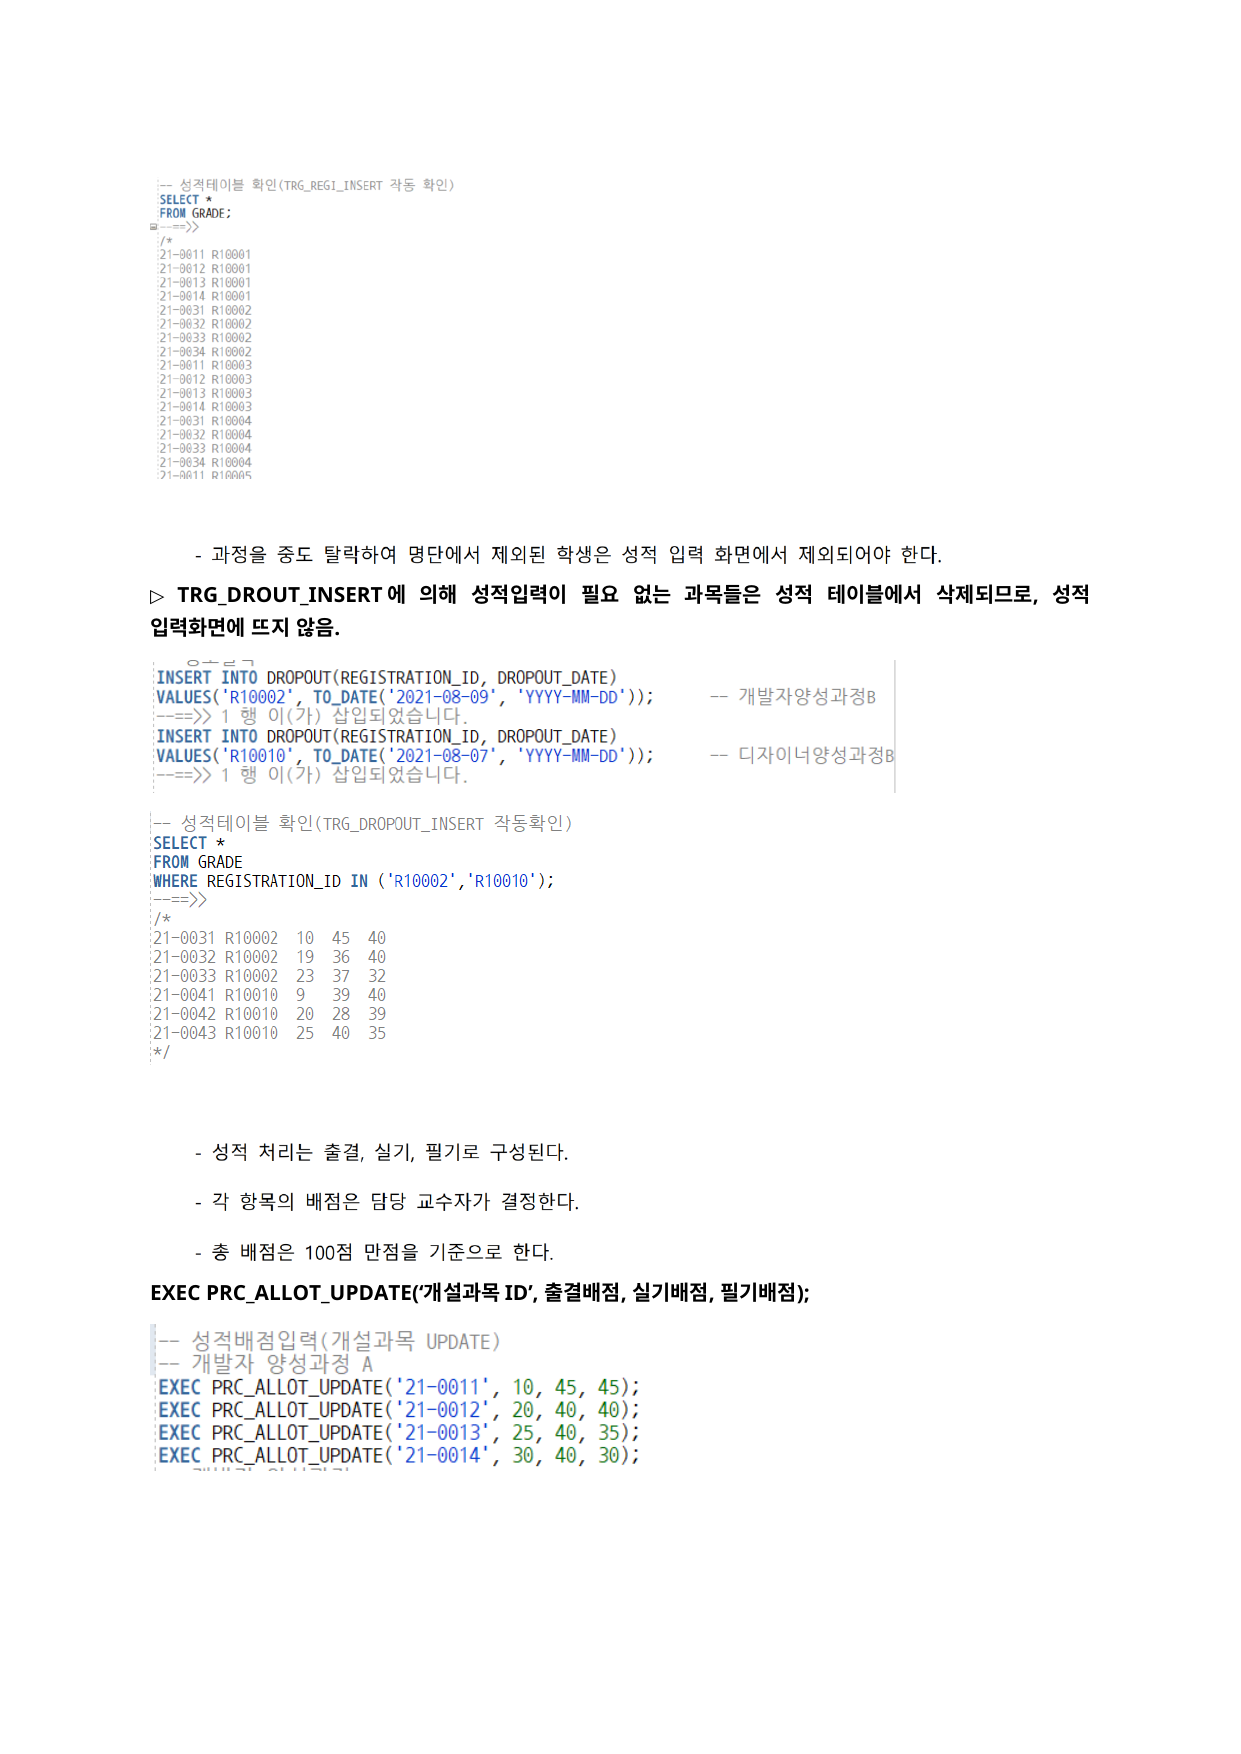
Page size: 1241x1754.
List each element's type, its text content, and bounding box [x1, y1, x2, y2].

picture [159, 1235, 1046, 1267]
picture [150, 177, 498, 479]
picture [159, 541, 1046, 572]
picture [159, 1184, 1046, 1217]
picture [150, 660, 918, 793]
text EXEC PRC_ALLOT_UPDATE(‘개설과목ID’, 출결배점, 실기배점, 필기배점); [150, 1276, 1090, 1306]
picture [150, 1324, 665, 1471]
picture [159, 1137, 1046, 1168]
picture [150, 811, 641, 1065]
text ▷ TRG_DROUT_INSERT에 의해 성적입력이 필요 없는 과목들은 성적 테이블에서 삭제되므로, 성적 입력화면에 뜨지 않음. [150, 579, 1090, 642]
